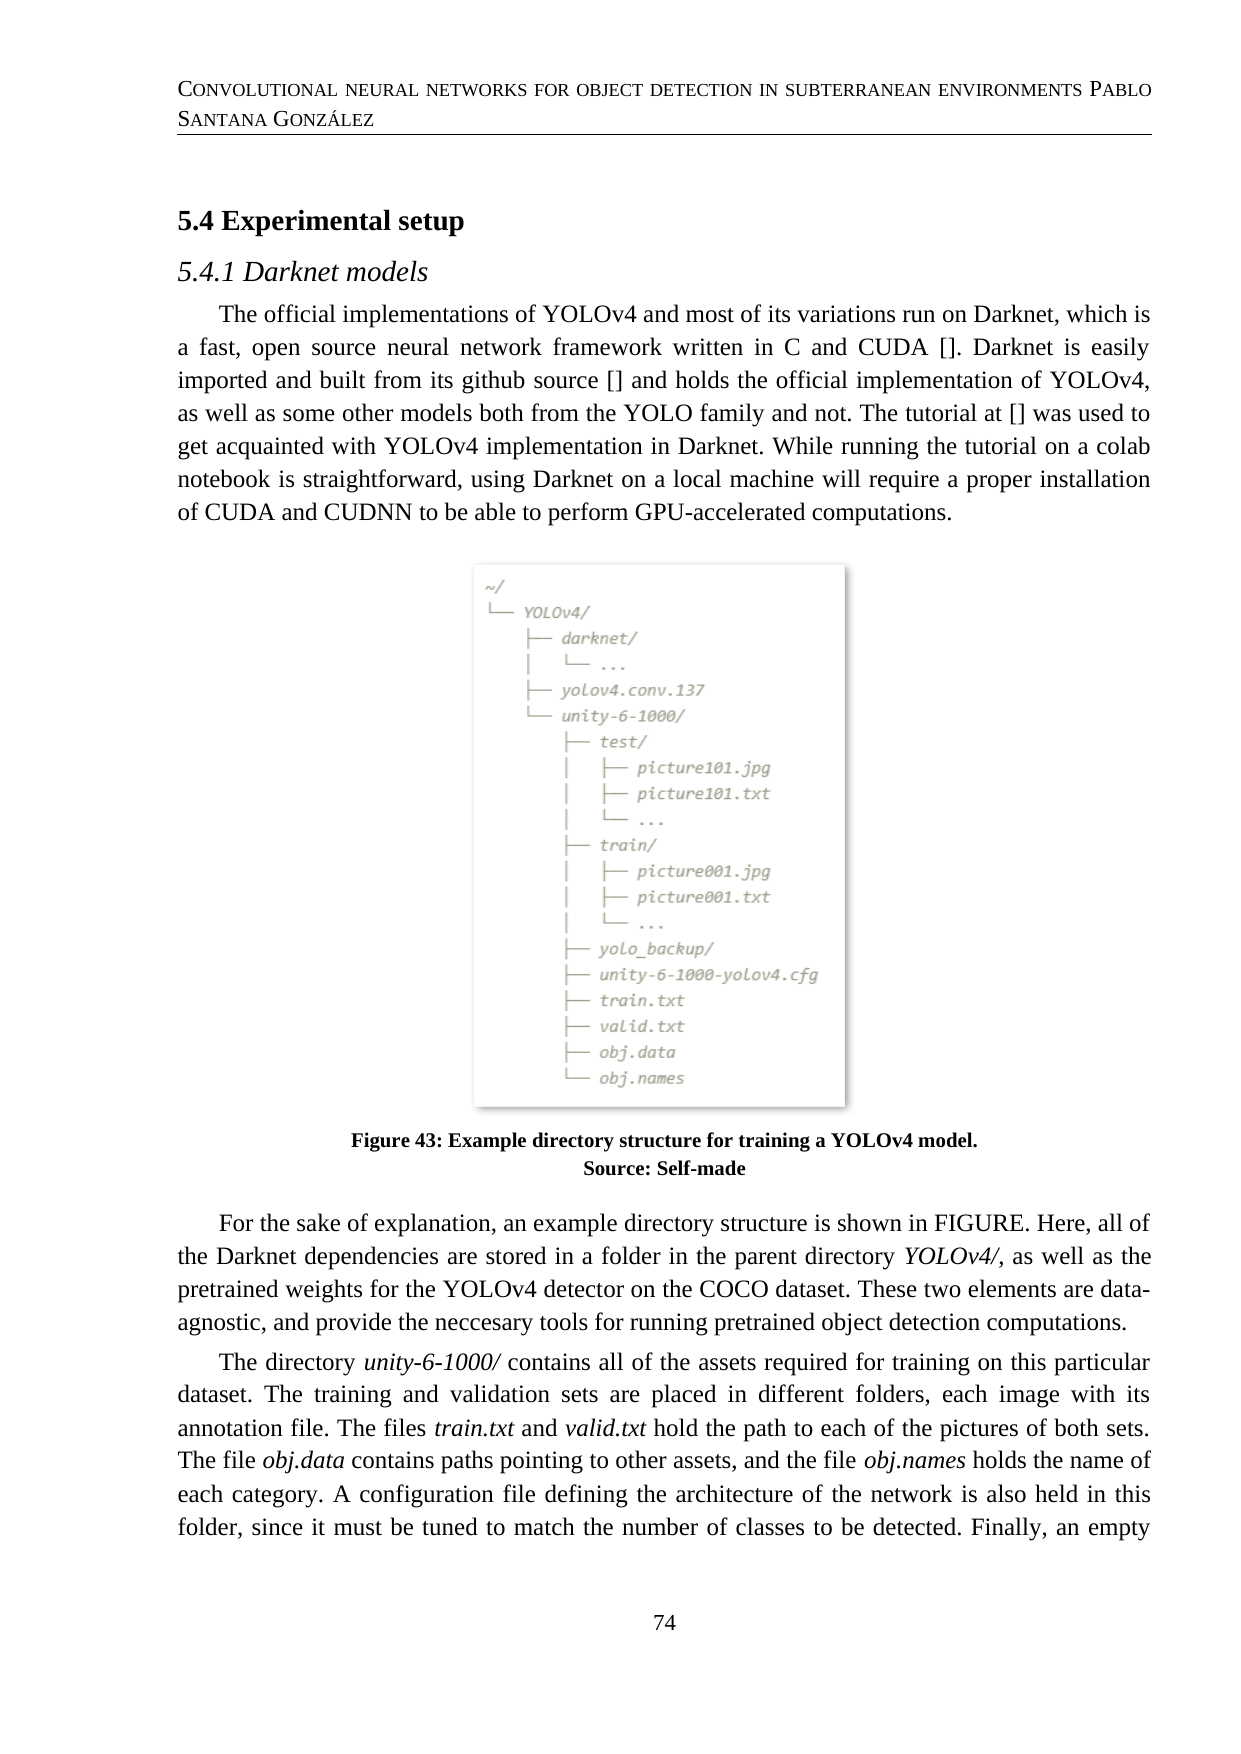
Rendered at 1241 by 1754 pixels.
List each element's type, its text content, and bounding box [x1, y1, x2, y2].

subtitle Experimental setup [177, 203, 1152, 236]
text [177, 1347, 1152, 1540]
text For the sake of explanation, an example directory structure is shown in FIGURE. Here, all of the Darknet dependencies are stored in a folder in the parent directory YOLOv4/, as well as the pretrained weights for the YOLOv4 detector on the COCO dataset. These two elements are data-agnostic, and provide the neccesary tools for running pretrained object detection computations. [177, 1208, 1152, 1336]
text The official implementations of YOLOv4 and most of its variations run on Darknet, which is a fast, open source neural network framework written in C and CUDA []. Darknet is easily imported and built from its github source [] and holds the official implementation of YOLOv4, as well as some other models both from the YOLO family and not. The tutorial at [] was used to get acquainted with YOLOv4 implementation in Darknet. While running the tutorial on a colab notebook is straightforward, using Darknet on a local machine will require a proper installation of CUDA and CUDNN to be able to perform GPU-accelerated computations. [177, 299, 1152, 526]
text Source: Self-made [177, 1156, 1152, 1180]
subtitle Darknet models [177, 254, 1152, 287]
picture [474, 565, 844, 1106]
